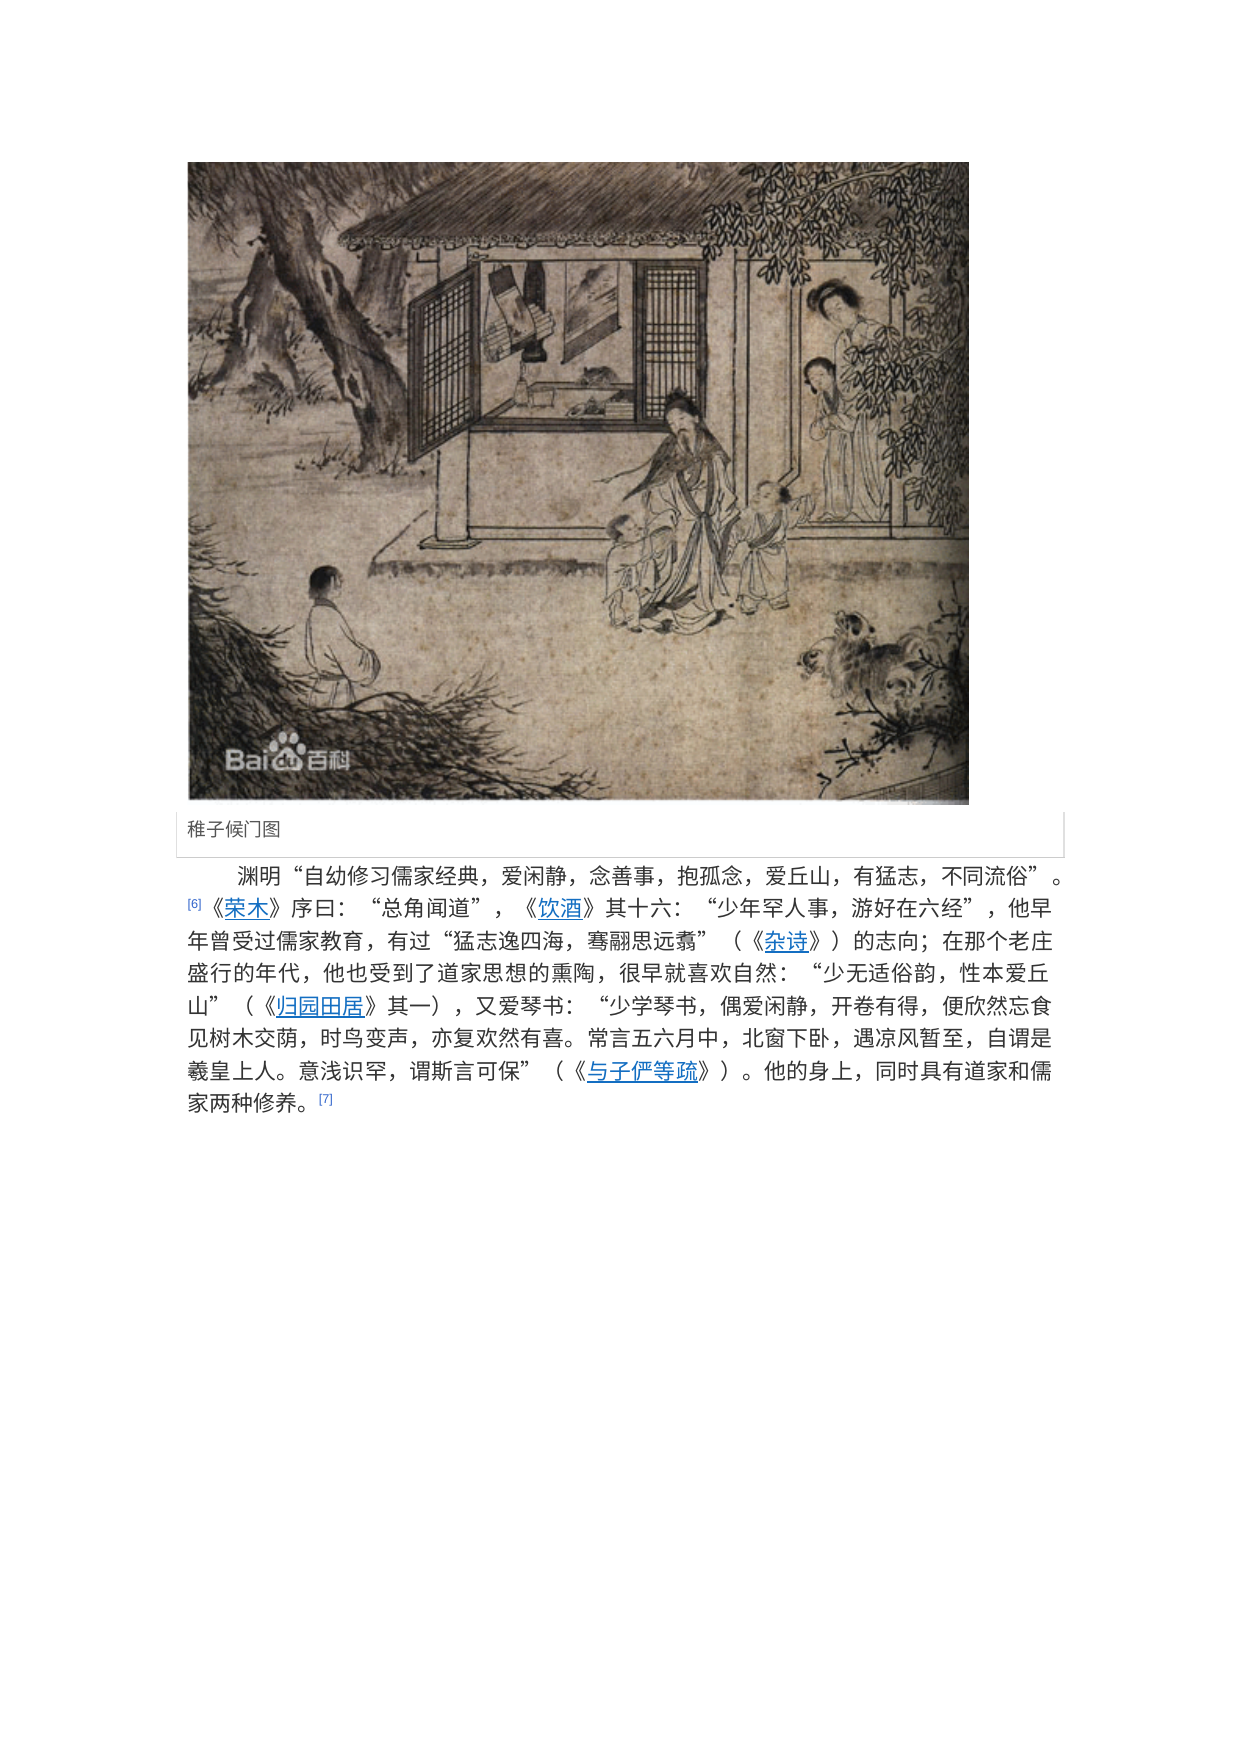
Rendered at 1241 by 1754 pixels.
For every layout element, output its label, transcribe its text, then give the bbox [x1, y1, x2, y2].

picture [187, 162, 969, 805]
text 稚子候门图 [177, 812, 1063, 857]
text 渊明“自幼修习儒家经典，爱闲静，念善事，抱孤念，爱丘山，有猛志，不同流俗”。[6] 《荣木》序曰：“总角闻道”，《饮酒》其十六：“少年罕人事，游好在六经”，他早年曾受过儒家教育，有过“猛志逸四海，骞翮思远翥”（《杂诗》）的志向；在那个老庄盛行的年代，他也受到了道家思想的熏陶，很早就喜欢自然：“少无适俗韵，性本爱丘山”（《归园田居》其一），又爱琴书：“少学琴书，偶爱闲静，开卷有得，便欣然忘食。见树木交荫，时鸟变声，亦复欢然有喜。常言五六月中，北窗下卧，遇凉风暂至，自谓是羲皇上人。意浅识罕，谓斯言可保”（《与子俨等疏》）。他的身上，同时具有道家和儒家两种修养。[7] [187, 858, 1053, 1118]
